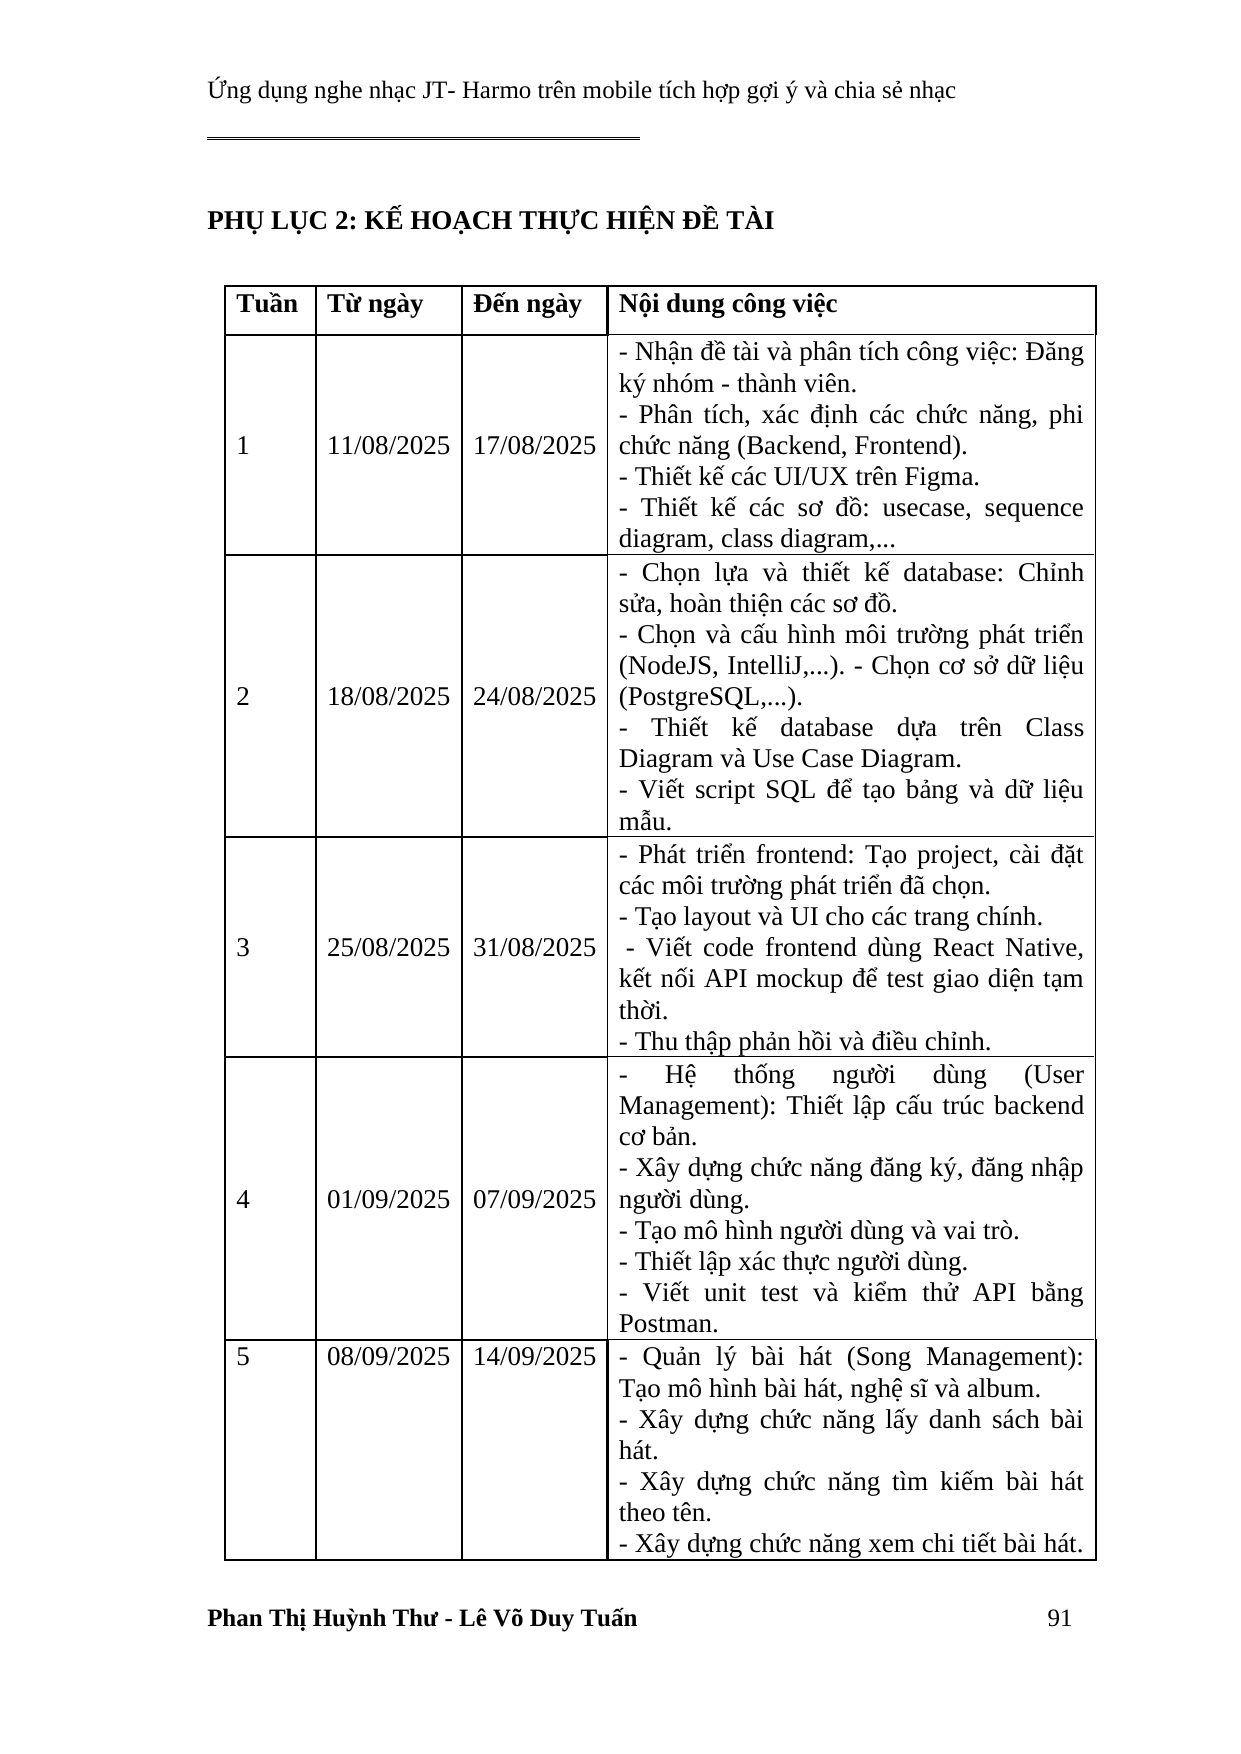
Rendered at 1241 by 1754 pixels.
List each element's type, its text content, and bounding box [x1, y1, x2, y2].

table_cell 2 [226, 556, 315, 836]
table_cell 18/08/2025 [317, 556, 461, 836]
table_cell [609, 1339, 1095, 1558]
table_cell - Hệ thống người dùng (User Management): Thiết lập cấu trúc backend cơ bản. - Xây dựng chức năng đăng ký, đăng nhập người dùng. - Tạo mô hình người dùng và vai trò. - Thiết lập xác thực người dùng. - Viết unit test và kiểm thử API bằng Postman. [608, 1056, 1095, 1338]
table_header Tuần [226, 287, 315, 333]
table_cell 24/08/2025 [463, 556, 607, 836]
table_cell - Chọn lựa và thiết kế database: Chỉnh sửa, hoàn thiện các sơ đồ. - Chọn và cấu hình môi trường phát triển (NodeJS, IntelliJ,...). - Chọn cơ sở dữ liệu (PostgreSQL,...). - Thiết kế database dựa trên Class Diagram và Use Case Diagram. - Viết script SQL để tạo bảng và dữ liệu mẫu. [608, 554, 1095, 836]
table_cell 07/09/2025 [463, 1058, 607, 1338]
table_cell 31/08/2025 [463, 838, 607, 1056]
subtitle PHỤ LỤC 2: KẾ HOẠCH THỰC HIỆN ĐỀ TÀI [207, 204, 1122, 235]
table_cell 17/08/2025 [463, 336, 607, 553]
table_header Đến ngày [463, 287, 606, 333]
table_cell 14/09/2025 [463, 1341, 606, 1558]
table_cell - Nhận đề tài và phân tích công việc: Đăng ký nhóm - thành viên. - Phân tích, xác định các chức năng, phi chức năng (Backend, Frontend). - Thiết kế các UI/UX trên Figma. - Thiết kế các sơ đồ: usecase, sequence diagram, class diagram,... [608, 334, 1095, 553]
table_cell 11/08/2025 [317, 336, 461, 553]
table_header Từ ngày [317, 287, 461, 333]
table_cell 01/09/2025 [317, 1058, 461, 1338]
table_cell - Phát triển frontend: Tạo project, cài đặt các môi trường phát triển đã chọn. - Tạo layout và UI cho các trang chính. - Viết code frontend dùng React Native, kết nối API mockup để test giao diện tạm thời. - Thu thập phản hồi và điều chỉnh. [608, 836, 1095, 1056]
table_cell 3 [226, 838, 315, 1056]
table_cell 25/08/2025 [317, 838, 461, 1056]
table_cell 4 [226, 1058, 315, 1338]
table_cell 1 [226, 336, 315, 553]
table_header Nội dung công việc [609, 287, 1095, 333]
table_cell 08/09/2025 [317, 1341, 461, 1558]
table_cell 5 [226, 1341, 315, 1558]
